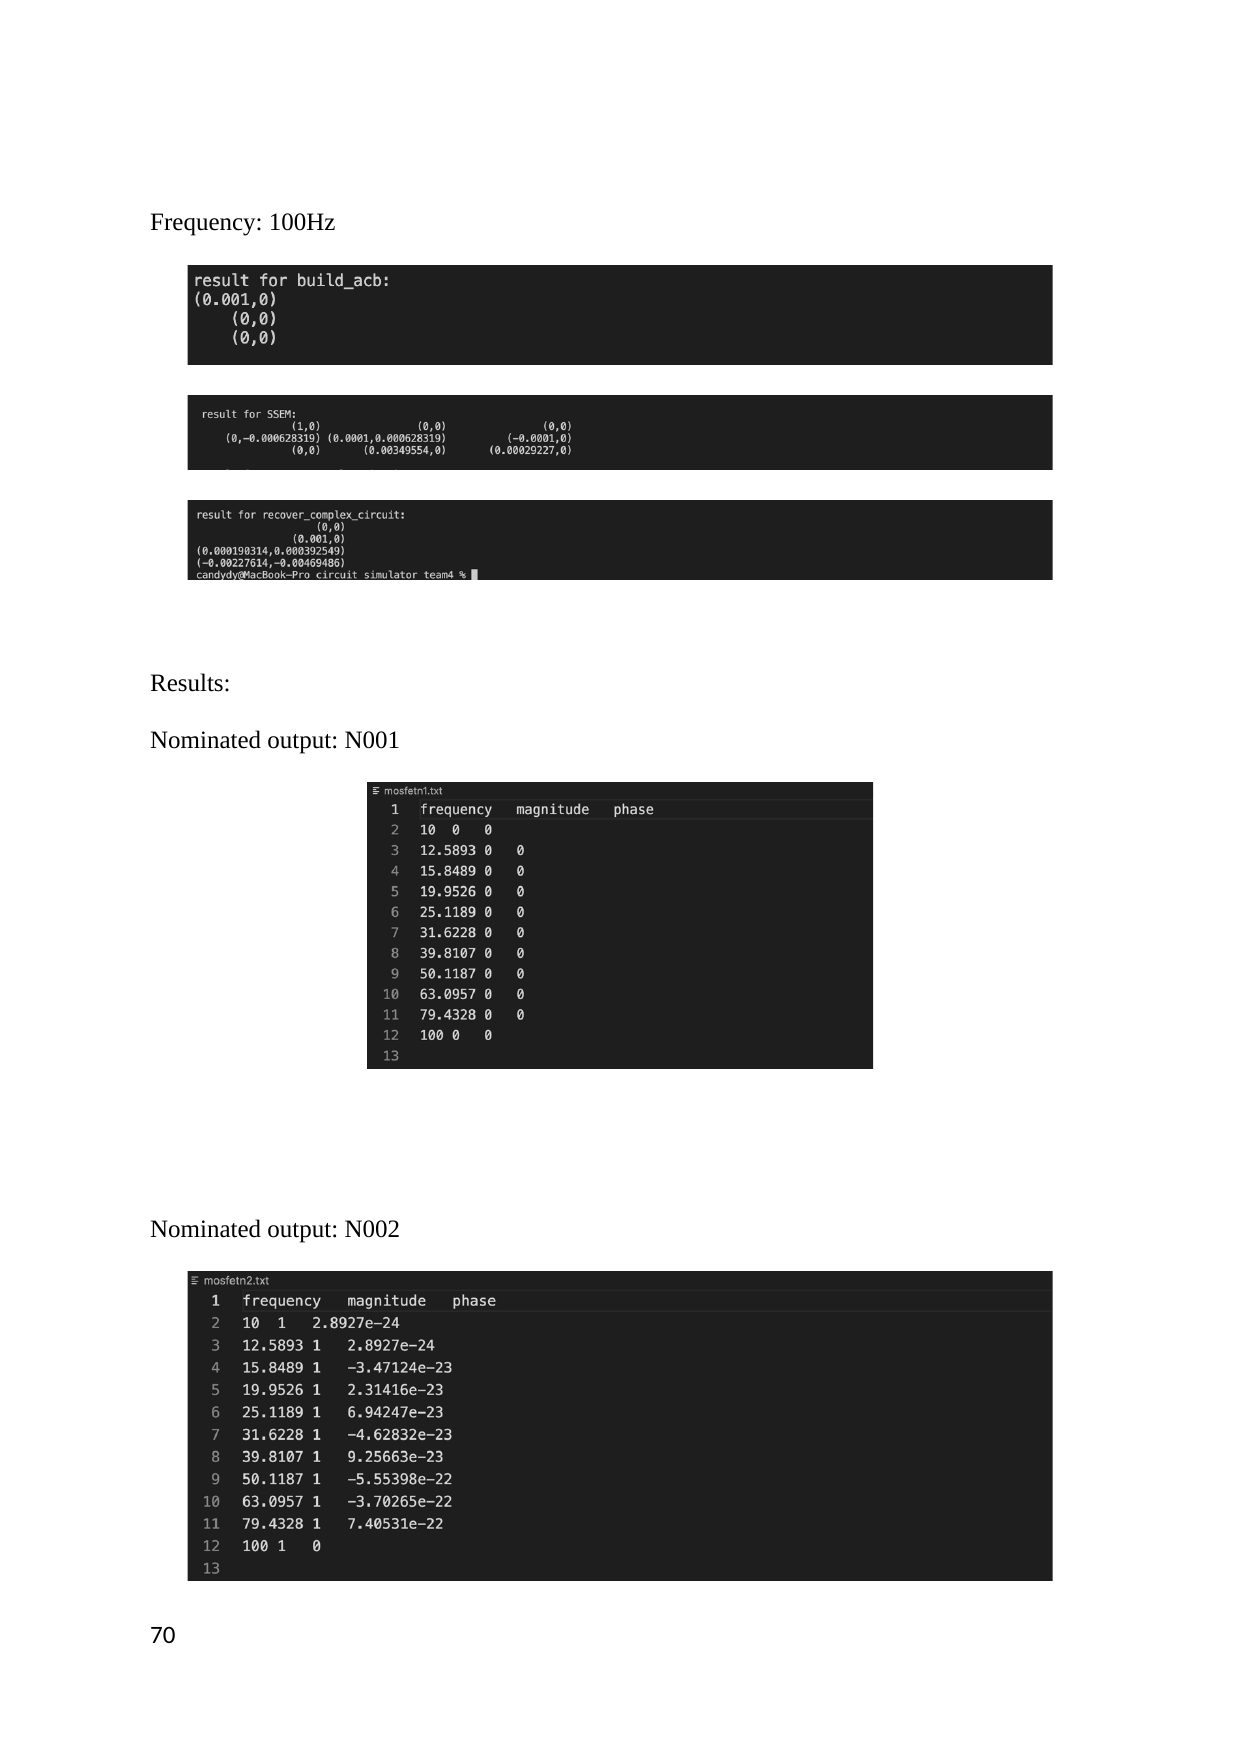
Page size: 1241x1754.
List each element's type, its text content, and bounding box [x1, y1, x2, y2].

picture [187, 500, 1053, 580]
picture [187, 1271, 1053, 1581]
text Results: [150, 668, 1090, 696]
picture [367, 782, 874, 1069]
picture [187, 265, 1053, 365]
picture [187, 395, 1053, 470]
text Nominated output: N001 [150, 725, 1090, 754]
text Nominated output: N002 [150, 1214, 1090, 1243]
text Frequency: 100Hz [150, 207, 1090, 236]
